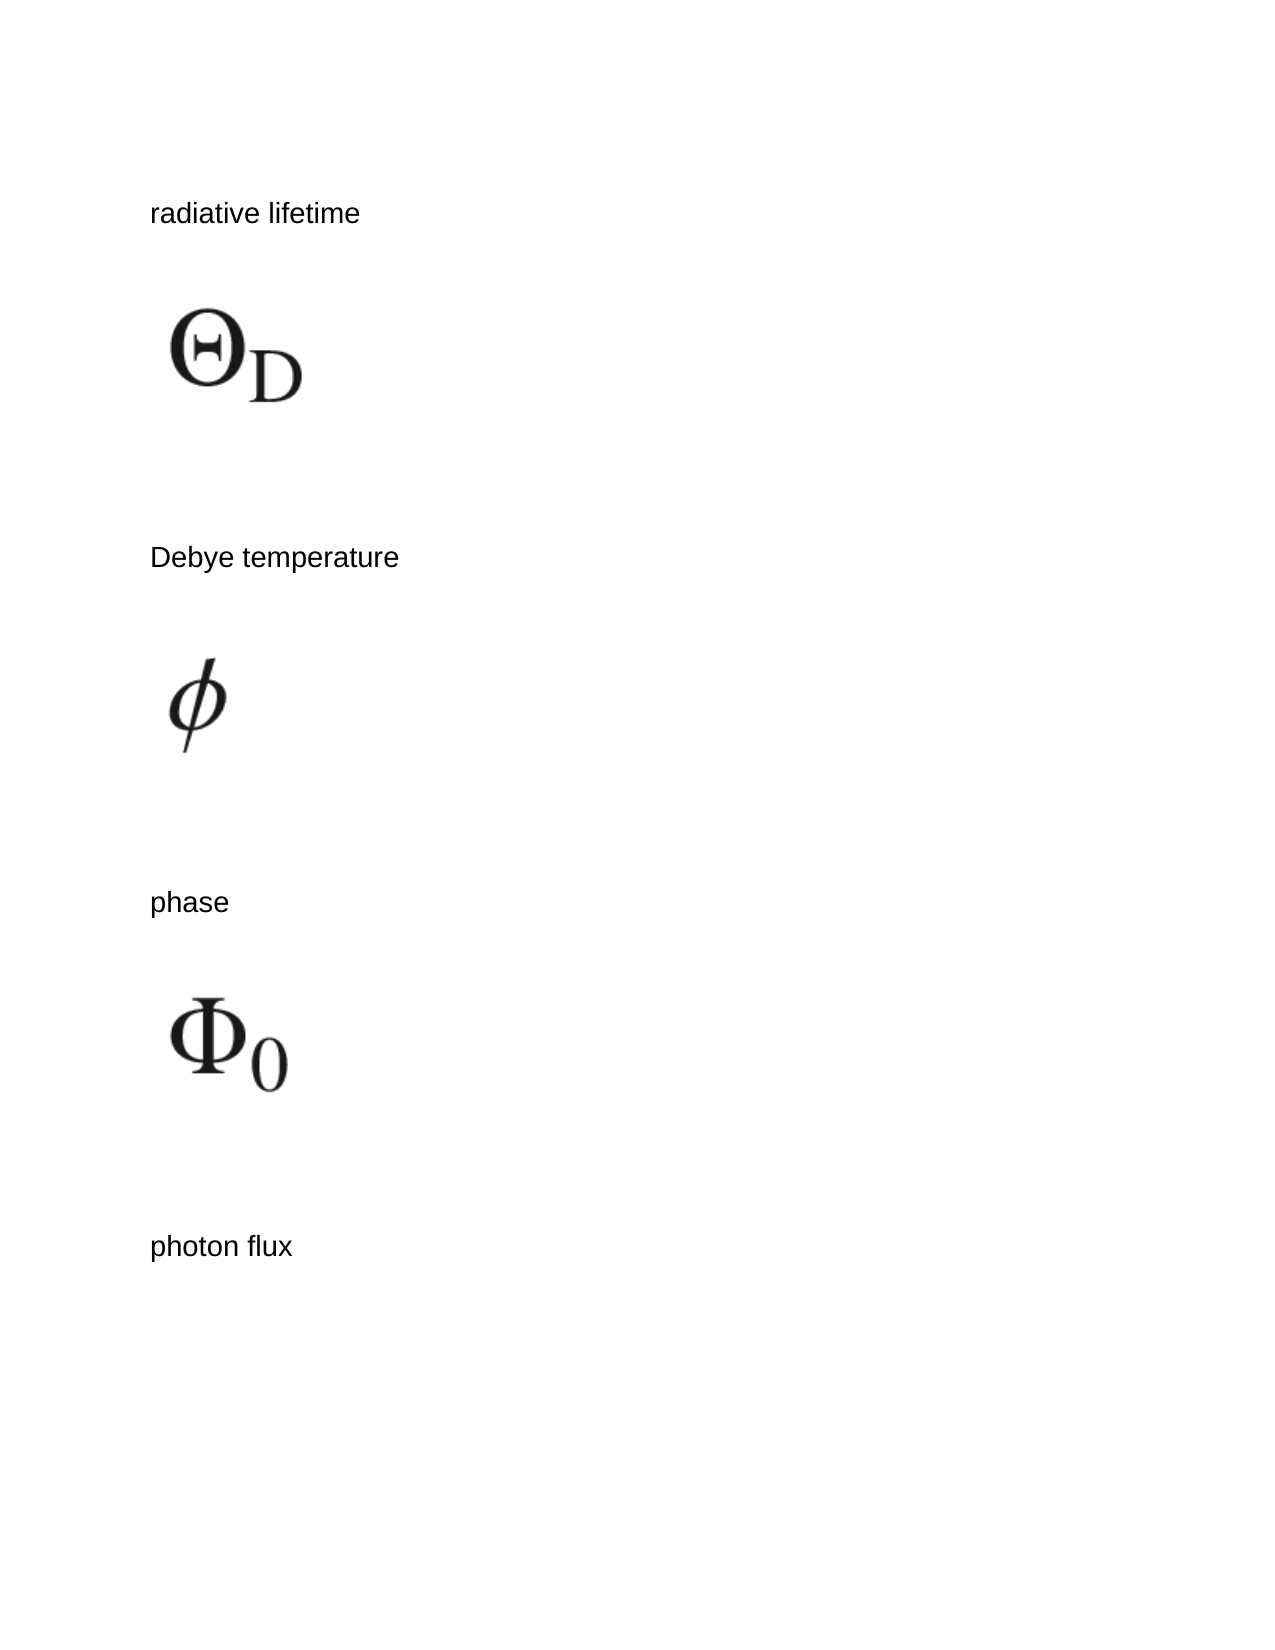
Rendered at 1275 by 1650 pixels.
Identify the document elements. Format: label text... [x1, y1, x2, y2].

text radiative lifetime [150, 196, 1125, 229]
picture [150, 632, 236, 827]
picture [150, 976, 299, 1171]
picture [150, 288, 316, 482]
text photon flux [150, 1229, 1125, 1263]
text phase [150, 885, 1125, 918]
text Debye temperature [150, 540, 1125, 574]
